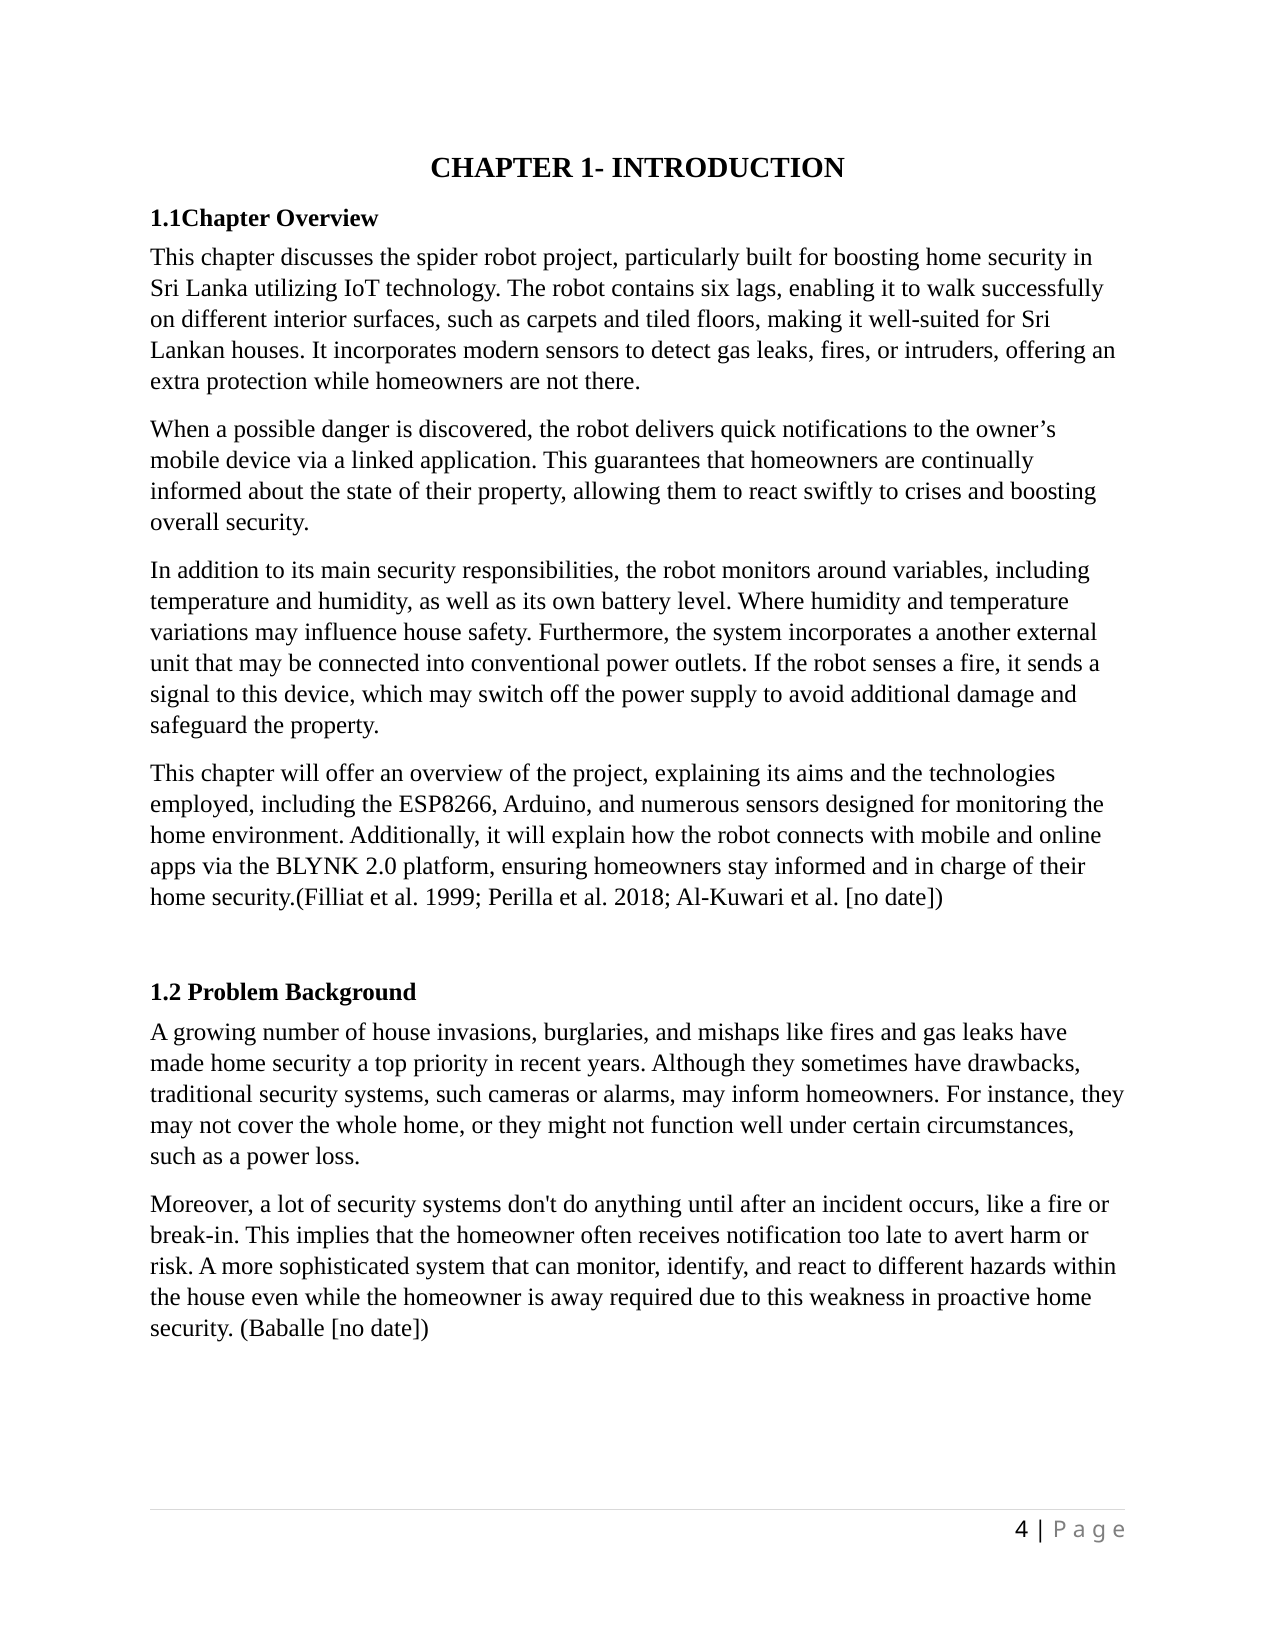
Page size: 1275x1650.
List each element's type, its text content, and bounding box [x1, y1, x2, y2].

text A growing number of house invasions, burglaries, and mishaps like fires and gas leaks have made home security a top priority in recent years. Although they sometimes have drawbacks, traditional security systems, such cameras or alarms, may inform homeowners. For instance, they may not cover the whole home, or they might not function well under certain circumstances, such as a power loss. [150, 1017, 1125, 1170]
text Moreover, a lot of security systems don't do anything until after an incident occurs, like a fire or break-in. This implies that the homeowner often receives notification too late to avert harm or risk. A more sophisticated system that can monitor, identify, and react to different hazards within the house even while the homeowner is away required due to this weakness in proactive home security. [150, 1189, 1125, 1342]
subtitle 1.2 Problem Background [150, 977, 1125, 1006]
subtitle CHAPTER 1- INTRODUCTION [150, 150, 1125, 183]
text This chapter will offer an overview of the project, explaining its aims and the technologies employed, including the ESP8266, Arduino, and numerous sensors designed for monitoring the home environment. Additionally, it will explain how the robot connects with mobile and online apps via the BLYNK 2.0 platform, ensuring homeowners stay informed and in charge of their home security. [150, 758, 1125, 911]
text When a possible danger is discovered, the robot delivers quick notifications to the owner’s mobile device via a linked application. This guarantees that homeowners are continually informed about the state of their property, allowing them to react swiftly to crises and boosting overall security. [150, 414, 1125, 536]
subtitle 1.1Chapter Overview [150, 203, 1125, 232]
text This chapter discusses the spider robot project, particularly built for boosting home security in Sri Lanka utilizing IoT technology. The robot contains six lags, enabling it to walk successfully on different interior surfaces, such as carpets and tiled floors, making it well-suited for Sri Lankan houses. It incorporates modern sensors to detect gas leaks, fires, or intruders, offering an extra protection while homeowners are not there. [150, 242, 1125, 395]
text In addition to its main security responsibilities, the robot monitors around variables, including temperature and humidity, as well as its own battery level. Where humidity and temperature variations may influence house safety. Furthermore, the system incorporates a another external unit that may be connected into conventional power outlets. If the robot senses a fire, it sends a signal to this device, which may switch off the power supply to avoid additional damage and safeguard the property. [150, 555, 1125, 739]
